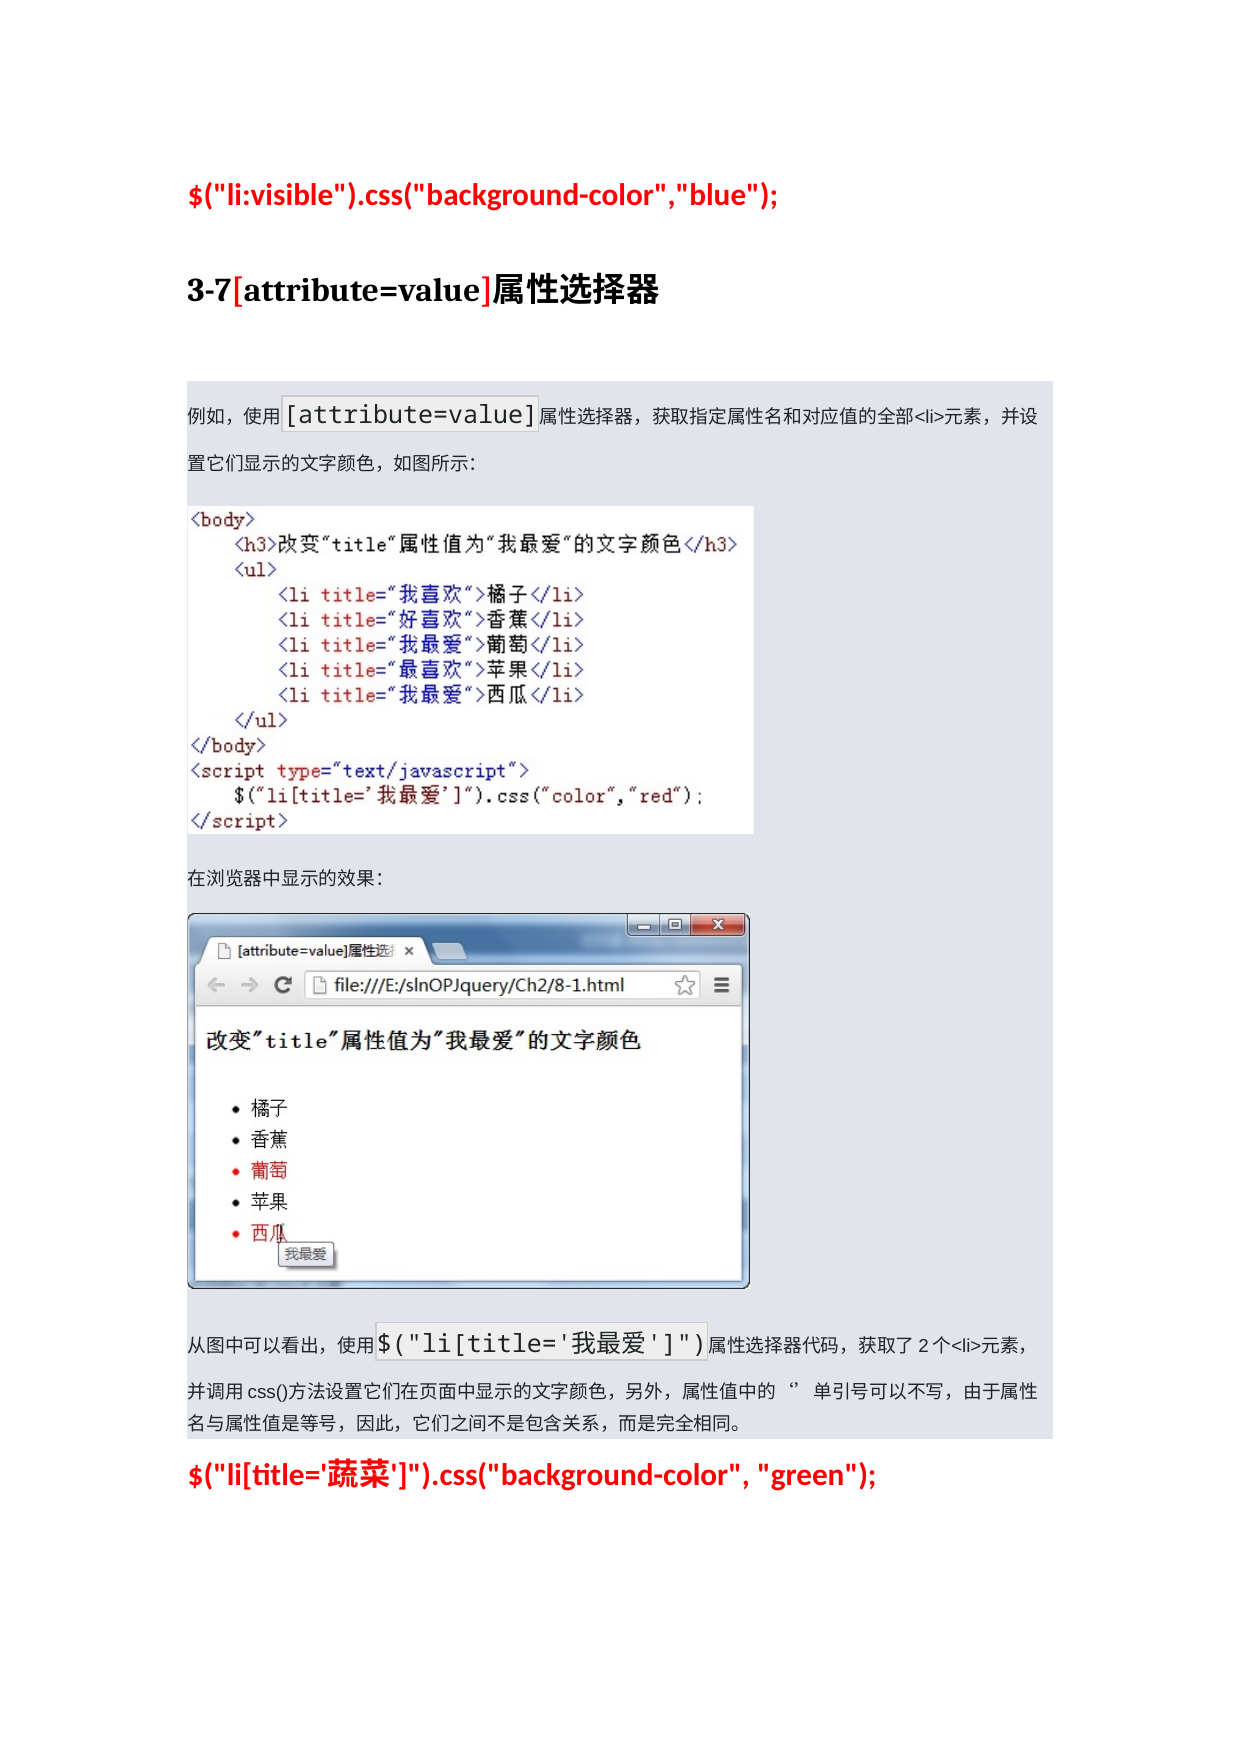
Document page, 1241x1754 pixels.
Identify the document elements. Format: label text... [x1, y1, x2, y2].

picture [187, 506, 754, 834]
text 例如，使用[attribute=value]属性选择器，获取指定属性名和对应值的全部<li>元素，并设置它们显示的文字颜色，如图所示： [187, 381, 1053, 479]
text $("li:visible").css("background-color","blue"); [187, 162, 1053, 227]
subtitle 3-7[attribute=value]属性选择器 [187, 254, 1053, 319]
picture [187, 913, 750, 1289]
text 在浏览器中显示的效果： [187, 861, 1053, 894]
text 从图中可以看出，使用$("li[title='我最爱']")属性选择器代码，获取了2个<li>元素，并调用css()方法设置它们在页面中显示的文字颜色，另外，属性值中的‘’单引号可以不写，由于属性名与属性值是等号，因此，它们之间不是包含关系，而是完全相同。 [187, 1309, 1053, 1439]
text $("li[title='蔬菜']").css("background-color", "green"); [187, 1439, 1053, 1504]
